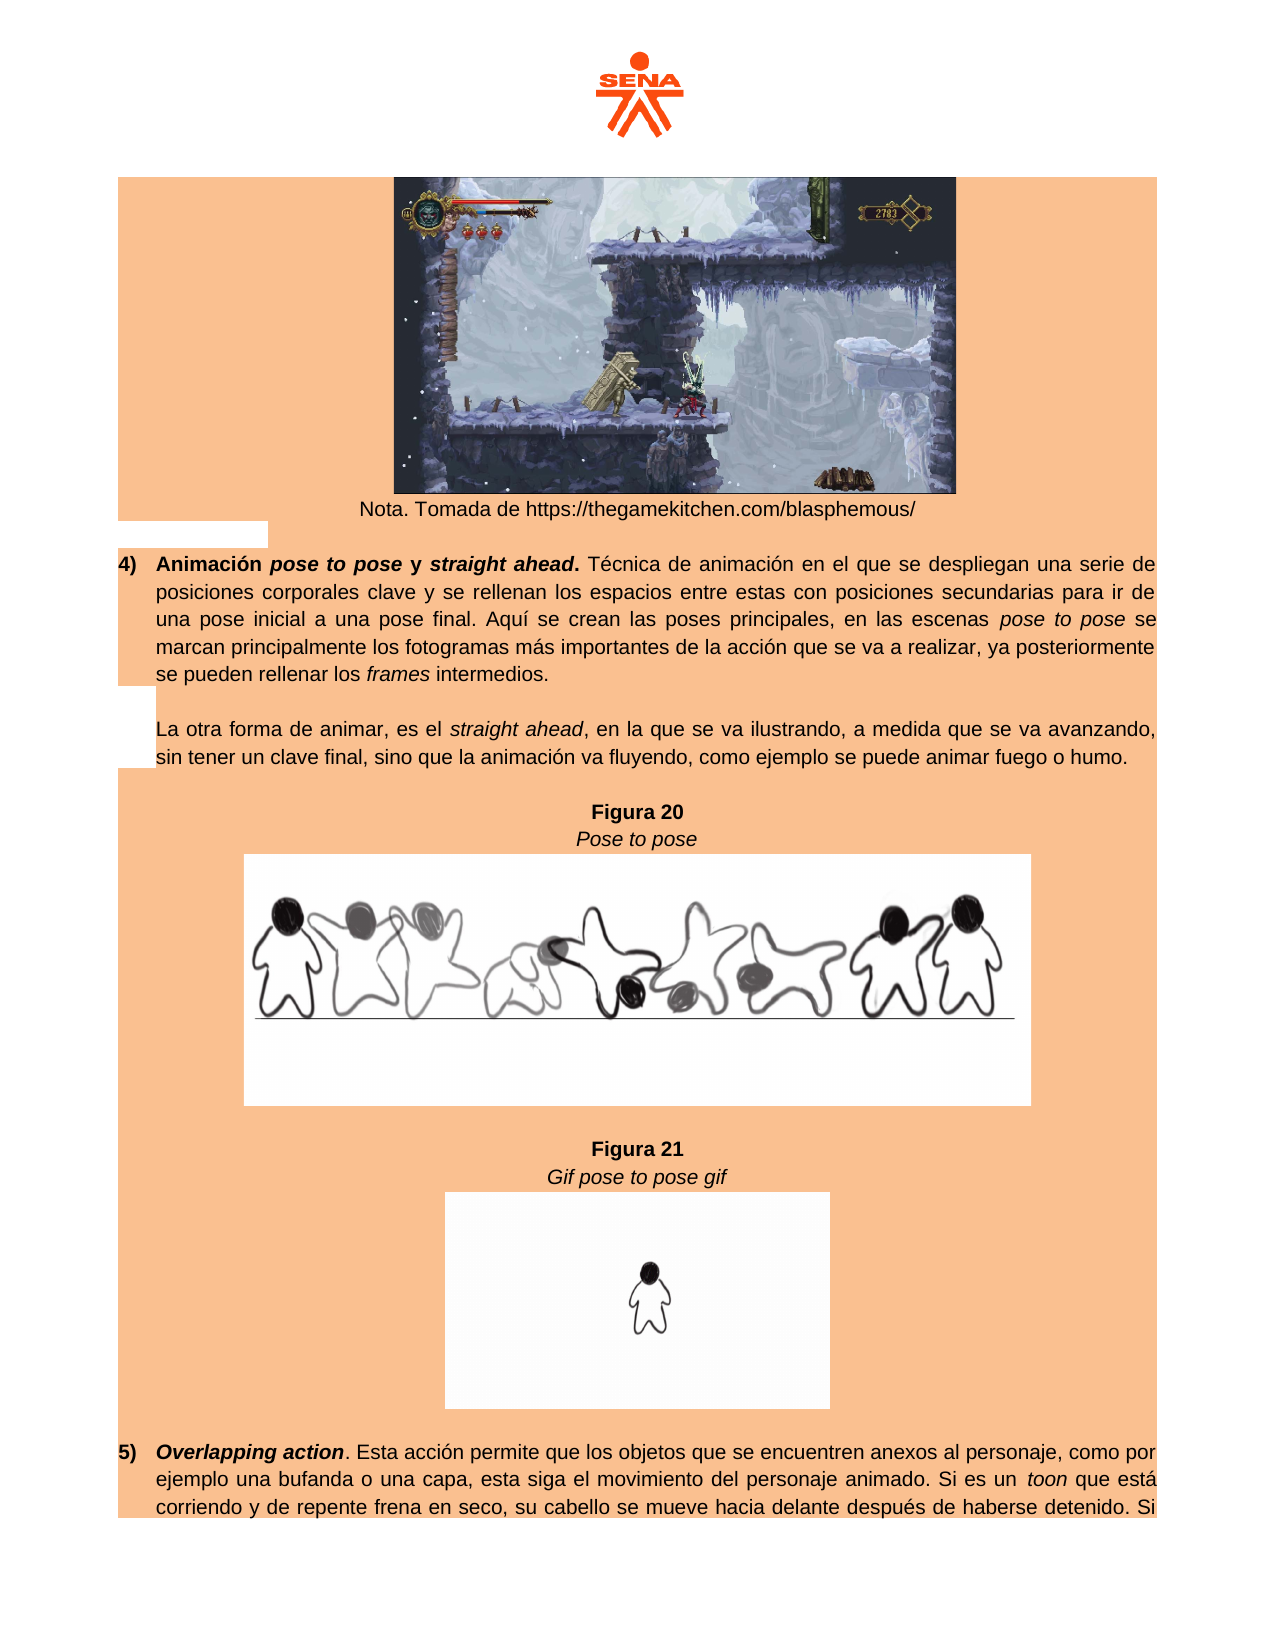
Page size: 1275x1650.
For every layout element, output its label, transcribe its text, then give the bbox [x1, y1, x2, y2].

text Figura 20 [118, 799, 1157, 823]
text Pose to pose [118, 827, 1157, 851]
picture [393, 177, 957, 494]
picture [445, 1192, 830, 1409]
picture [243, 854, 1032, 1106]
text Nota. Tomada de https://thegamekitchen.com/blasphemous/ [118, 497, 1157, 521]
picture [585, 48, 690, 142]
text La otra forma de animar, es el straight ahead, en la que se va ilustrando, a medida que se va avanzando, sin tener un clave final, sino que la animación va fluyendo, como ejemplo se puede animar fuego o humo. [156, 717, 1157, 768]
text Gif pose to pose gif [118, 1165, 1157, 1189]
list Animación pose to pose y straight ahead. Técnica de animación en el que se despliegan una serie de posiciones corporales clave y se rellenan los espacios entre estas con posiciones secundarias para ir de una pose inicial a una pose final. Aquí se crean las poses principales, en las escenas pose to pose se marcan principalmente los fotogramas más importantes de la acción que se va a realizar, ya posteriormente se pueden rellenar los frames intermedios. [118, 552, 1157, 686]
text Figura 21 [118, 1137, 1157, 1161]
